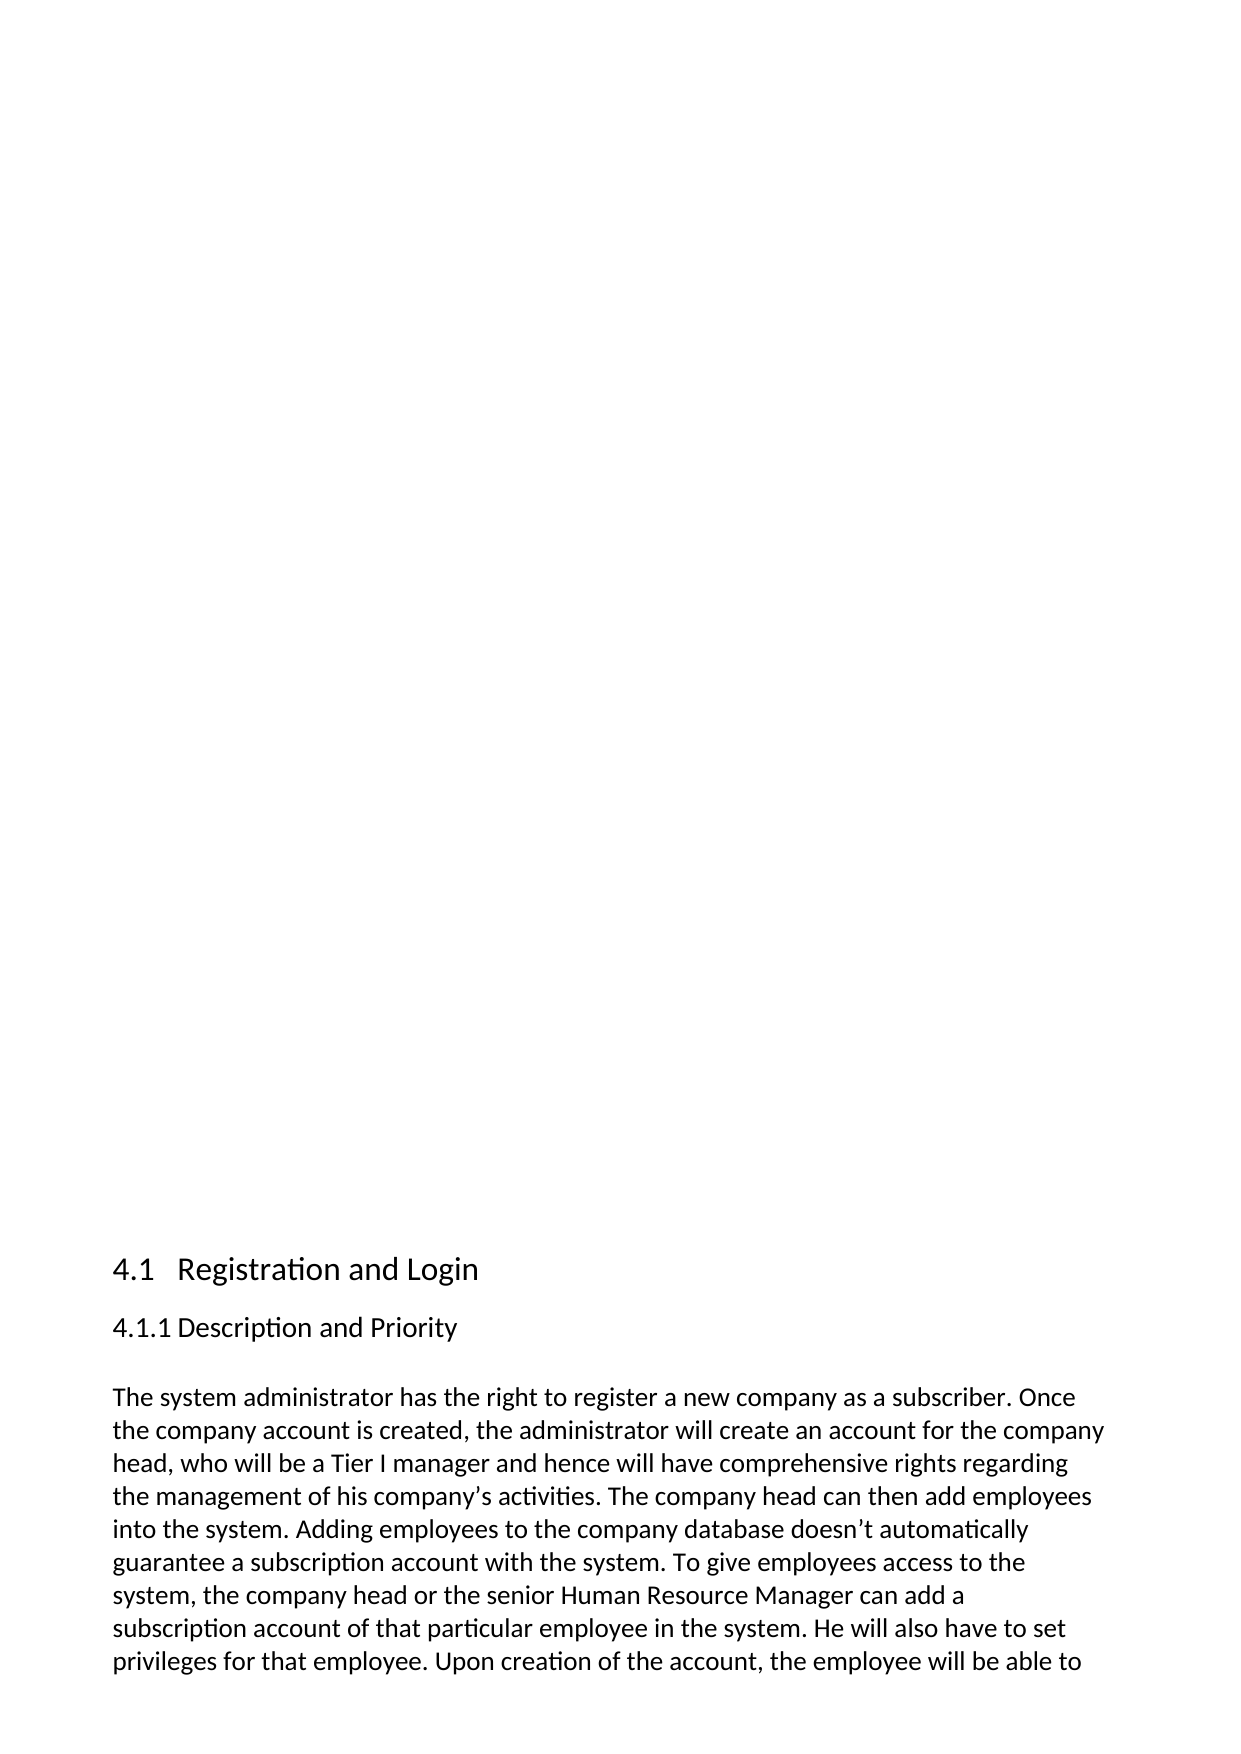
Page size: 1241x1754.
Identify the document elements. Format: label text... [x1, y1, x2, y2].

text 4.1.1 Description and Priority [112, 1318, 1106, 1343]
subtitle 4.1 Registration and Login [112, 1248, 1106, 1288]
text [112, 1380, 1106, 1677]
